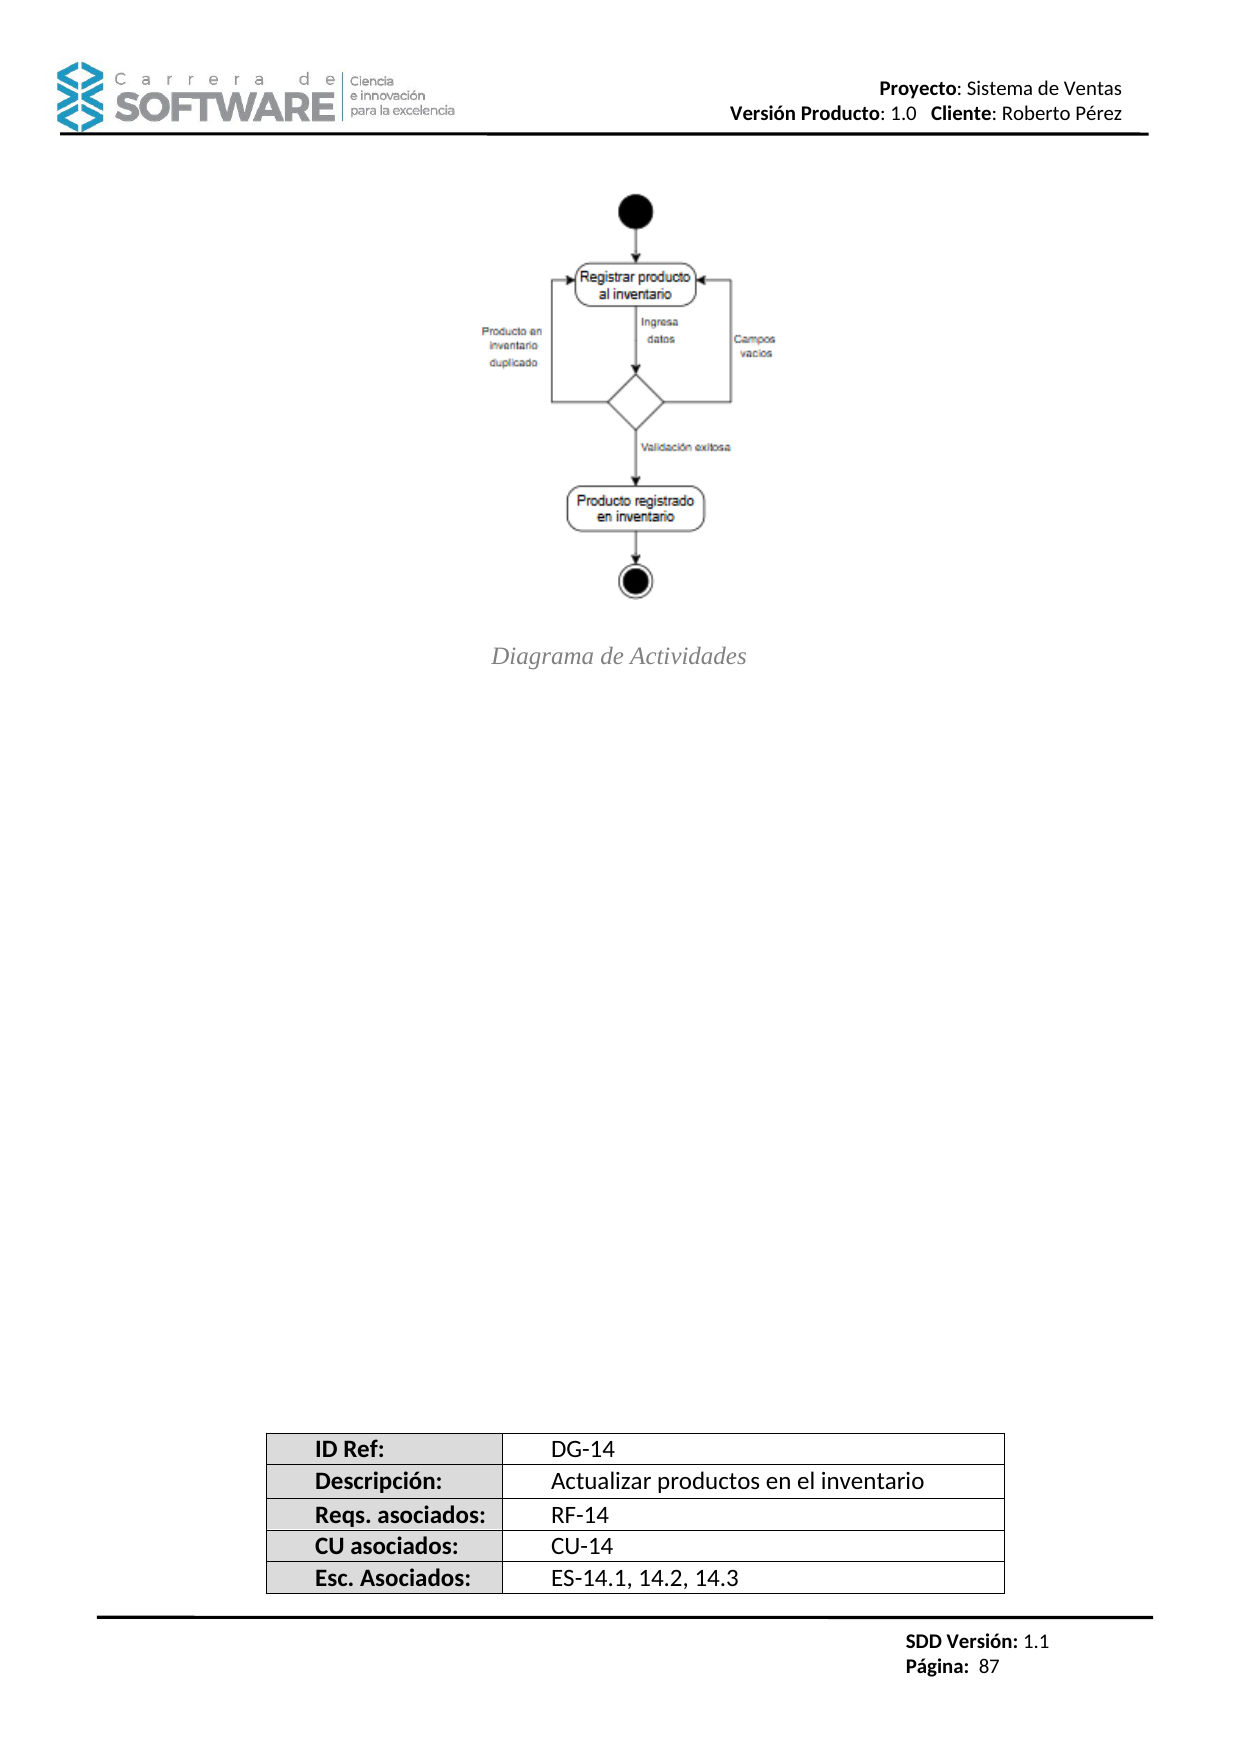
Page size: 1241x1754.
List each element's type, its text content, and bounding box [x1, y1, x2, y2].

text Diagrama de Actividades [118, 641, 1122, 669]
table_cell Actualizar productos en el inventario [503, 1465, 1004, 1498]
table_cell CU asociados: [267, 1531, 502, 1561]
table_header DG-14 [503, 1434, 1004, 1464]
table_cell Esc. Asociados: [267, 1562, 502, 1593]
table_cell CU-14 [503, 1531, 1004, 1561]
table_cell Descripción: [267, 1465, 502, 1498]
table_cell Reqs. asociados: [267, 1499, 502, 1529]
picture [46, 46, 461, 154]
table_header ID Ref: [267, 1434, 502, 1464]
table_cell ES-14.1, 14.2, 14.3 [503, 1562, 1004, 1593]
table_cell RF-14 [503, 1499, 1004, 1529]
picture [470, 185, 808, 611]
